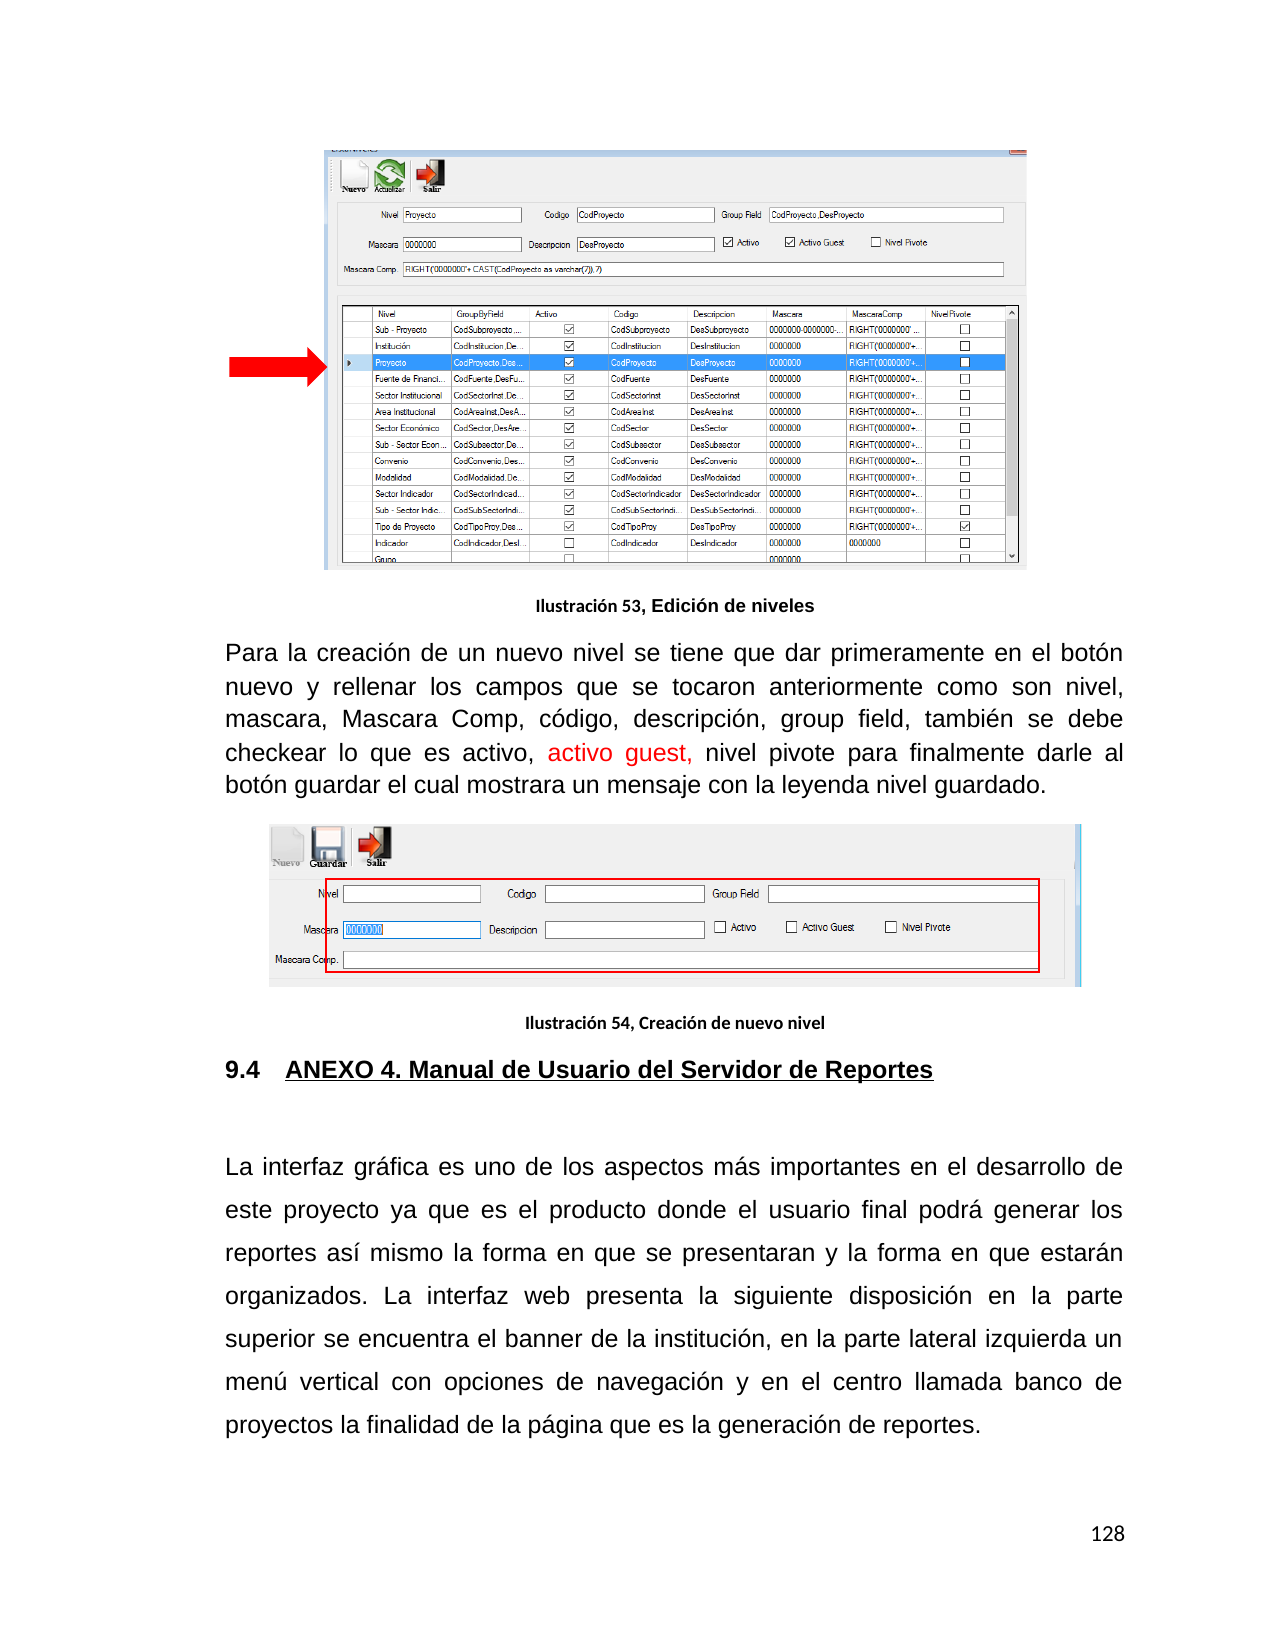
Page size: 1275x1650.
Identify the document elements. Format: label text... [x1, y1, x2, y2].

picture [269, 824, 1082, 987]
text Ilustración 53, Edición de niveles [225, 595, 1125, 618]
subtitle ANEXO 4. Manual de Usuario del Servidor de Reportes [225, 1055, 1125, 1083]
text Para la creación de un nuevo nivel se tiene que dar primeramente en el botón nuevo y rellenar los campos que se tocaron anteriormente como son nivel, mascara, Mascara Comp, código, descripción, group field, también se debe checkear lo que es activo, activo guest, nivel pivote para finalmente darle al botón guardar el cual mostrara un mensaje con la leyenda nivel guardado. [225, 638, 1125, 799]
text Ilustración 54, Creación de nuevo nivel [225, 1011, 1125, 1034]
text La interfaz gráfica es uno de los aspectos más importantes en el desarrollo de este proyecto ya que es el producto donde el usuario final podrá generar los reportes así mismo la forma en que se presentaran y la forma en que estarán organizados. La interfaz web presenta la siguiente disposición en la parte superior se encuentra el banner de la institución, en la parte lateral izquierda un menú vertical con opciones de navegación y en el centro llamada banco de proyectos la finalidad de la página que es la generación de reportes. [225, 1152, 1125, 1439]
picture [323, 150, 1027, 570]
